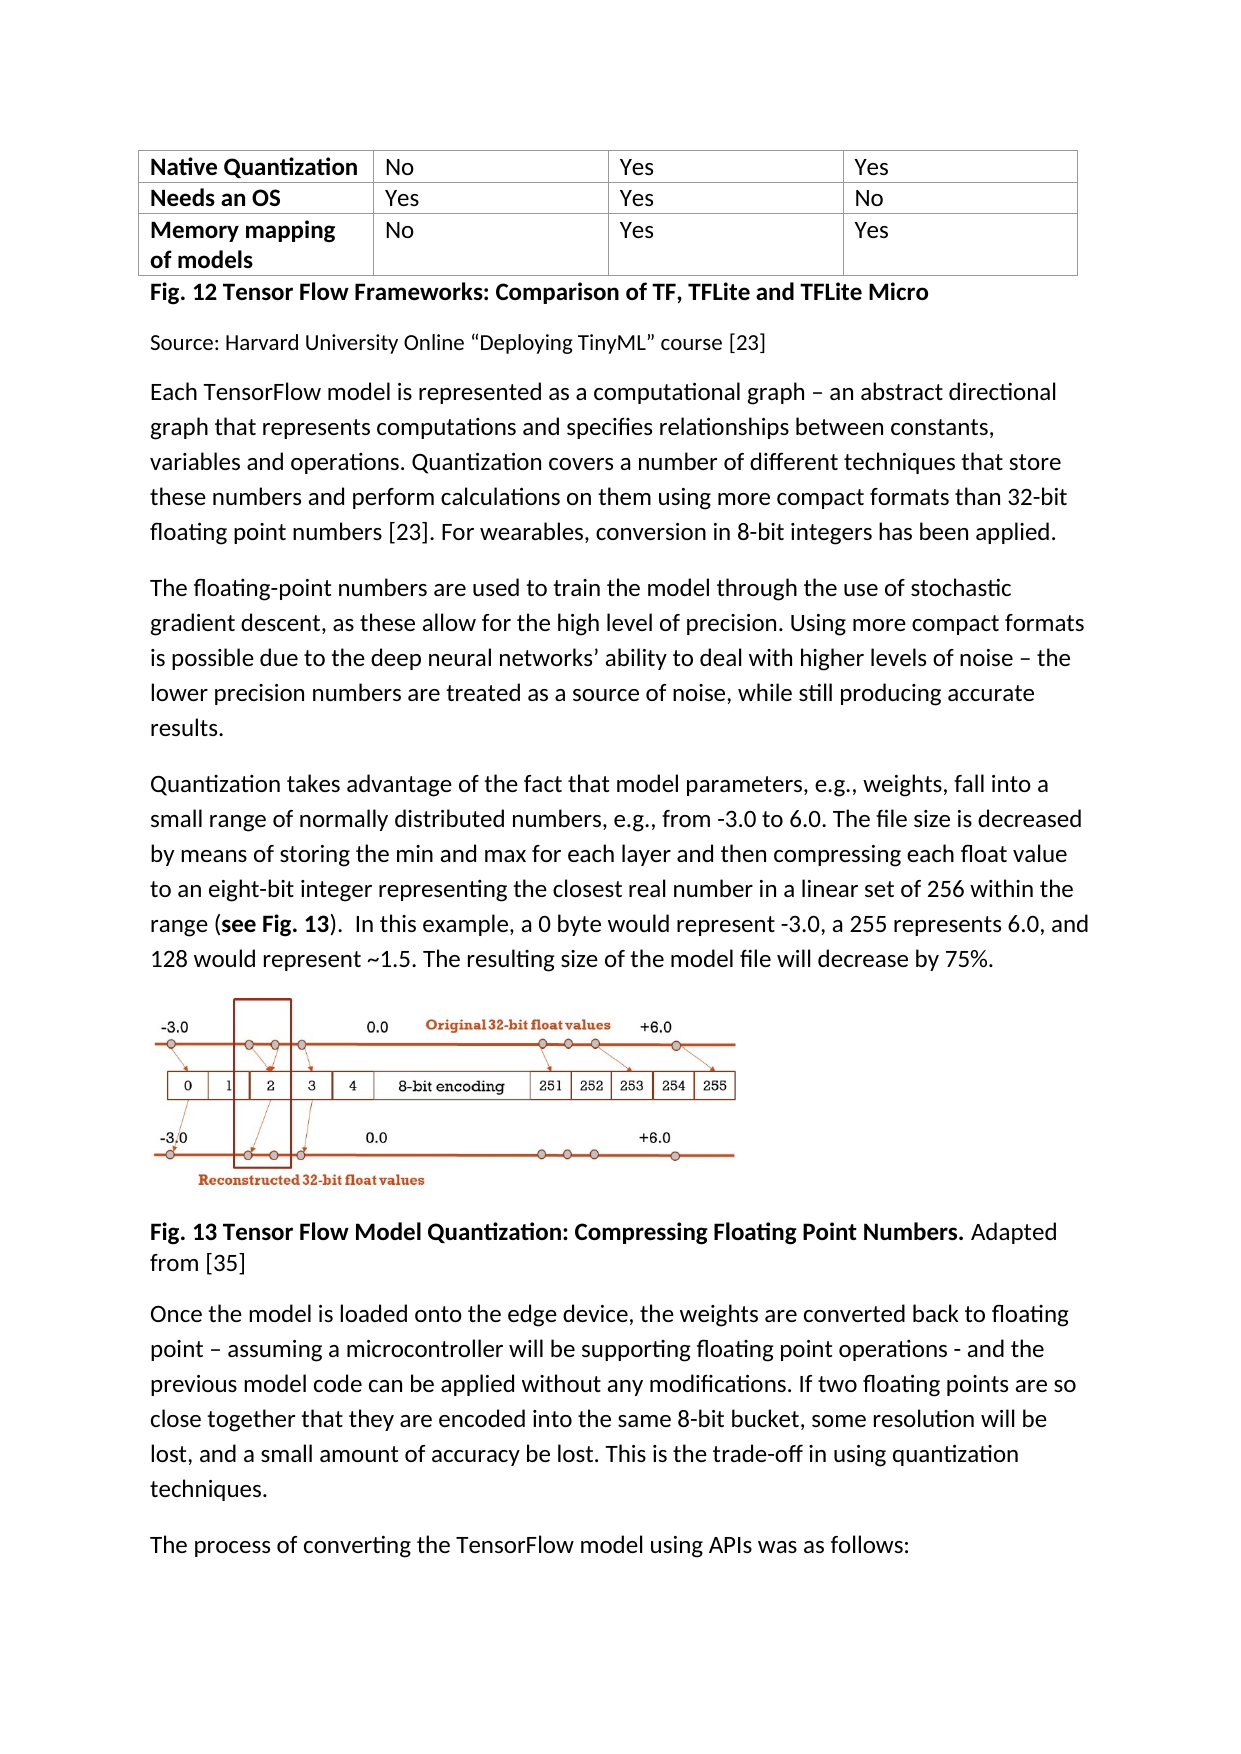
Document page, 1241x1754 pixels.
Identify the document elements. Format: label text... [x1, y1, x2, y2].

table_cell Yes [609, 183, 843, 213]
picture [150, 998, 737, 1196]
text The floating-point numbers are used to train the model through the use of stochastic gradient descent, as these allow for the high level of precision. Using more compact formats is possible due to the deep neural networks’ ability to deal with higher levels of noise – the lower precision numbers are treated as a source of noise, while still producing accurate results. [150, 572, 1090, 743]
text Fig. 12 Tensor Flow Frameworks: Comparison of TF, TFLite and TFLite Micro [150, 276, 1090, 307]
table_cell No [844, 183, 1077, 213]
table_cell Yes [844, 151, 1077, 182]
table_cell Yes [844, 214, 1077, 275]
table_cell Yes [374, 183, 608, 213]
text Source: Harvard University Online “Deploying TinyML” course [23] [150, 328, 1090, 356]
table_cell No [374, 151, 608, 182]
text The process of converting the TensorFlow model using APIs was as follows: [150, 1529, 1090, 1560]
text Quantization takes advantage of the fact that model parameters, e.g., weights, fall into a small range of normally distributed numbers, e.g., from -3.0 to 6.0. The file size is decreased by means of storing the min and max for each layer and then compressing each float value to an eight-bit integer representing the closest real number in a linear set of 256 within the range (see Fig. 13). In this example, a 0 byte would represent -3.0, a 255 represents 6.0, and 128 would represent ~1.5. The resulting size of the model file will decrease by 75%. [150, 768, 1090, 974]
table_cell Memory mapping of models [139, 214, 373, 275]
text Each TensorFlow model is represented as a computational graph – an abstract directional graph that represents computations and specifies relationships between constants, variables and operations. Quantization covers a number of different techniques that store these numbers and perform calculations on them using more compact formats than 32-bit floating point numbers [23]. For wearables, conversion in 8-bit integers has been applied. [150, 376, 1090, 547]
text Fig. 13 Tensor Flow Model Quantization: Compressing Floating Point Numbers. Adapted from [35] [150, 1217, 1090, 1278]
table_cell Yes [609, 214, 843, 275]
table_cell No [374, 214, 608, 275]
table_cell Needs an OS [139, 183, 373, 213]
table_cell Native Quantization [139, 151, 373, 182]
table_cell Yes [609, 151, 843, 182]
text Once the model is loaded onto the edge device, the weights are converted back to floating point – assuming a microcontroller will be supporting floating point operations - and the previous model code can be applied without any modifications. If two floating points are so close together that they are encoded into the same 8-bit bucket, some resolution will be lost, and a small amount of accuracy be lost. This is the trade-off in using quantization techniques. [150, 1298, 1090, 1504]
